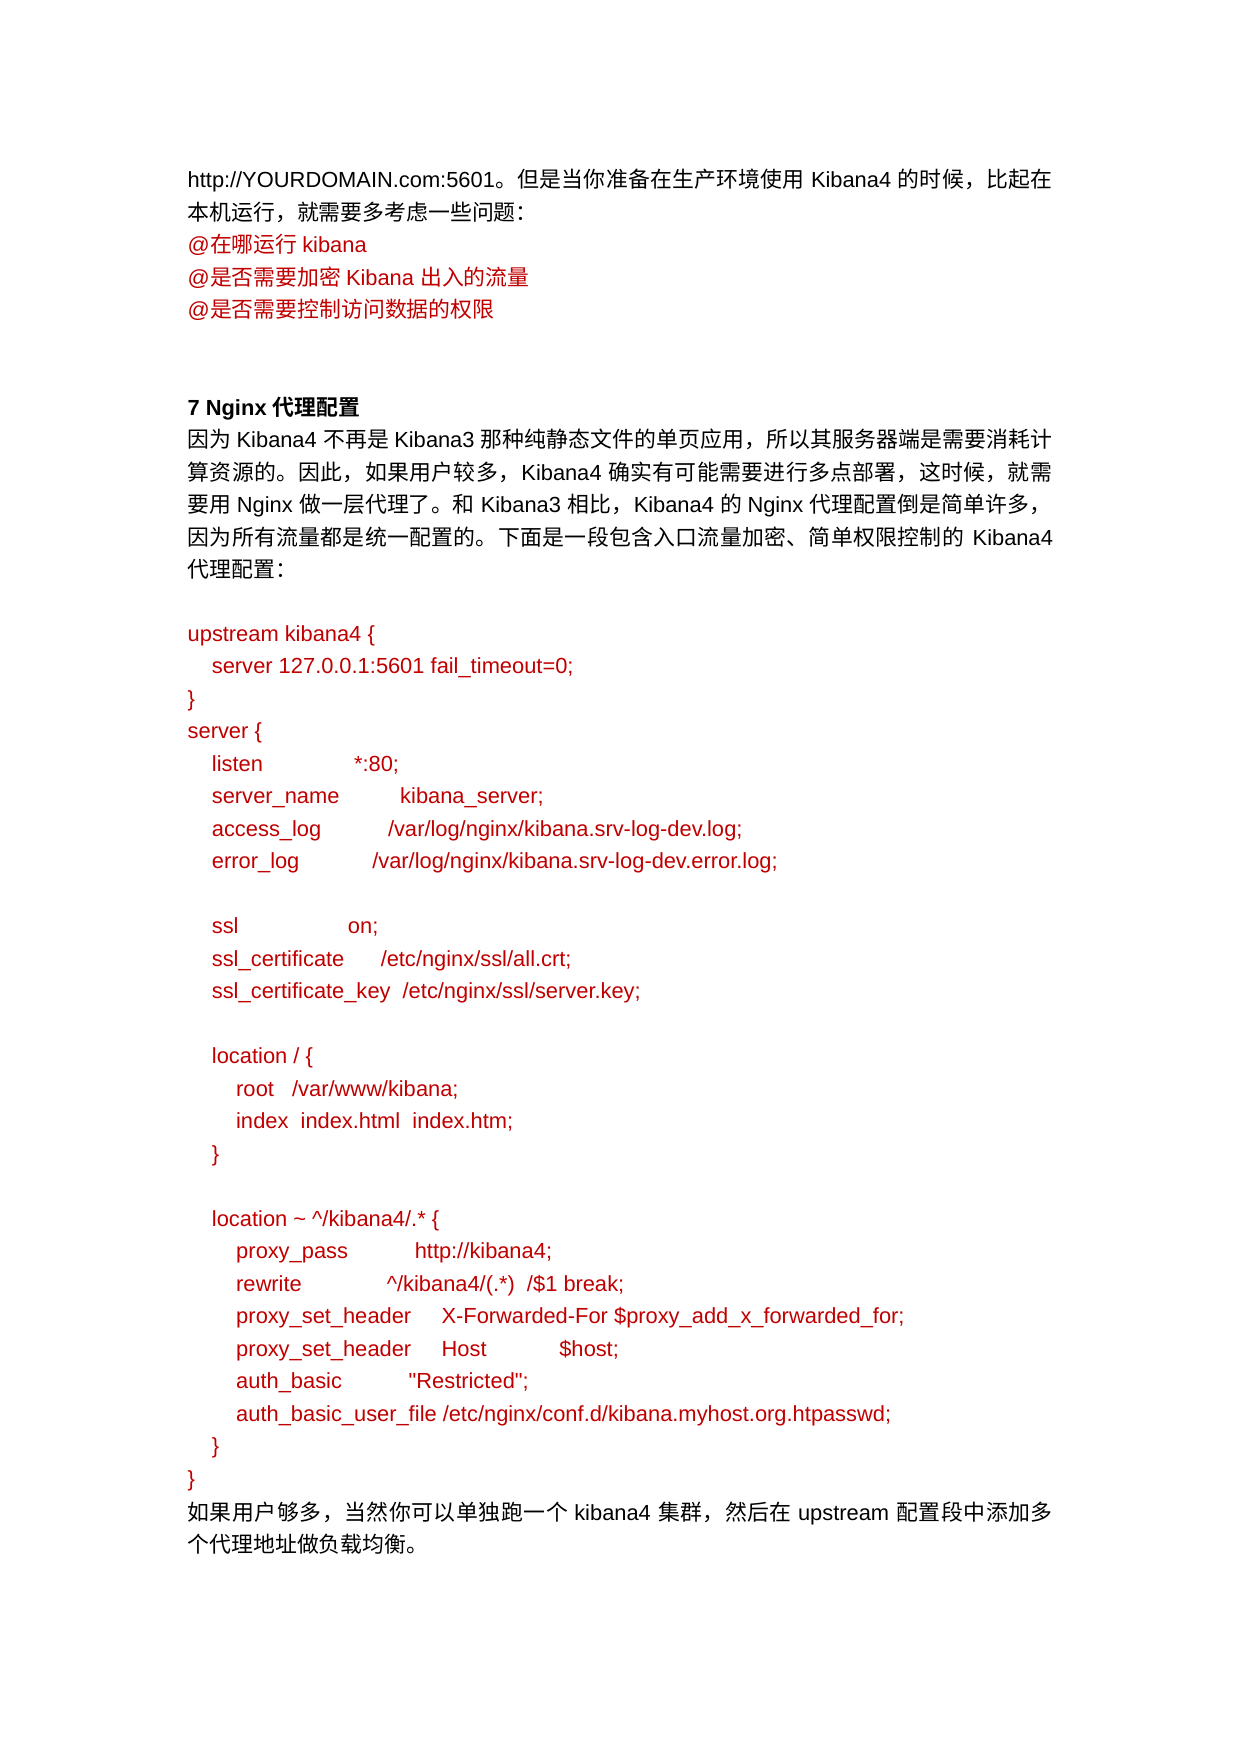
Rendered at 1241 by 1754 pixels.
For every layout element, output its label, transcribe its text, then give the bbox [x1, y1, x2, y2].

list proxy_set_header X-Forwarded-For $proxy_add_x_forwarded_for; [187, 1299, 1053, 1332]
list ssl on; [187, 909, 1053, 942]
list access_log /var/log/nginx/kibana.srv-log-dev.log; [187, 812, 1053, 844]
list proxy_set_header Host $host; [187, 1332, 1053, 1364]
list @是否需要加密 Kibana 出入的流量 [187, 259, 1053, 292]
list 7 Nginx 代理配置 [187, 389, 1053, 422]
list rewrite ^/kibana4/(.*) /$1 break; [187, 1267, 1053, 1299]
list } [187, 682, 1053, 714]
list ssl_certificate /etc/nginx/ssl/all.crt; [187, 942, 1053, 974]
list auth_basic_user_file /etc/nginx/conf.d/kibana.myhost.org.htpasswd; [187, 1397, 1053, 1429]
list root /var/www/kibana; [187, 1072, 1053, 1104]
list server_name kibana_server; [187, 779, 1053, 812]
list location / { [187, 1039, 1053, 1072]
list location ~ ^/kibana4/.* { [187, 1202, 1053, 1234]
list error_log /var/log/nginx/kibana.srv-log-dev.error.log; [187, 844, 1053, 877]
list @是否需要控制访问数据的权限 [187, 292, 1053, 324]
list listen *:80; [187, 747, 1053, 779]
list 因为 Kibana4 不再是 Kibana3 那种纯静态文件的单页应用，所以其服务器端是需要消耗计算资源的。因此，如果用户较多，Kibana4 确实有可能需要进行多点部署，这时候，就需要用 Nginx 做一层代理了。和 Kibana3 相比，Kibana4 的 Nginx 代理配置倒是简单许多，因为所有流量都是统一配置的。下面是一段包含入口流量加密、简单权限控制的 Kibana4 代理配置： [187, 422, 1053, 584]
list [187, 162, 1053, 227]
list } [187, 1429, 1053, 1462]
list } [187, 1137, 1053, 1169]
list index index.html index.htm; [187, 1104, 1053, 1137]
list @在哪运行 kibana [187, 227, 1053, 259]
list server 127.0.0.1:5601 fail_timeout=0; [187, 649, 1053, 682]
list auth_basic "Restricted"; [187, 1364, 1053, 1397]
list server { [187, 714, 1053, 747]
list proxy_pass http://kibana4; [187, 1234, 1053, 1267]
list upstream kibana4 { [187, 617, 1053, 649]
list ssl_certificate_key /etc/nginx/ssl/server.key; [187, 974, 1053, 1007]
list } [187, 1462, 1053, 1494]
list 如果用户够多，当然你可以单独跑一个 kibana4 集群，然后在 upstream 配置段中添加多个代理地址做负载均衡。 [187, 1494, 1053, 1559]
